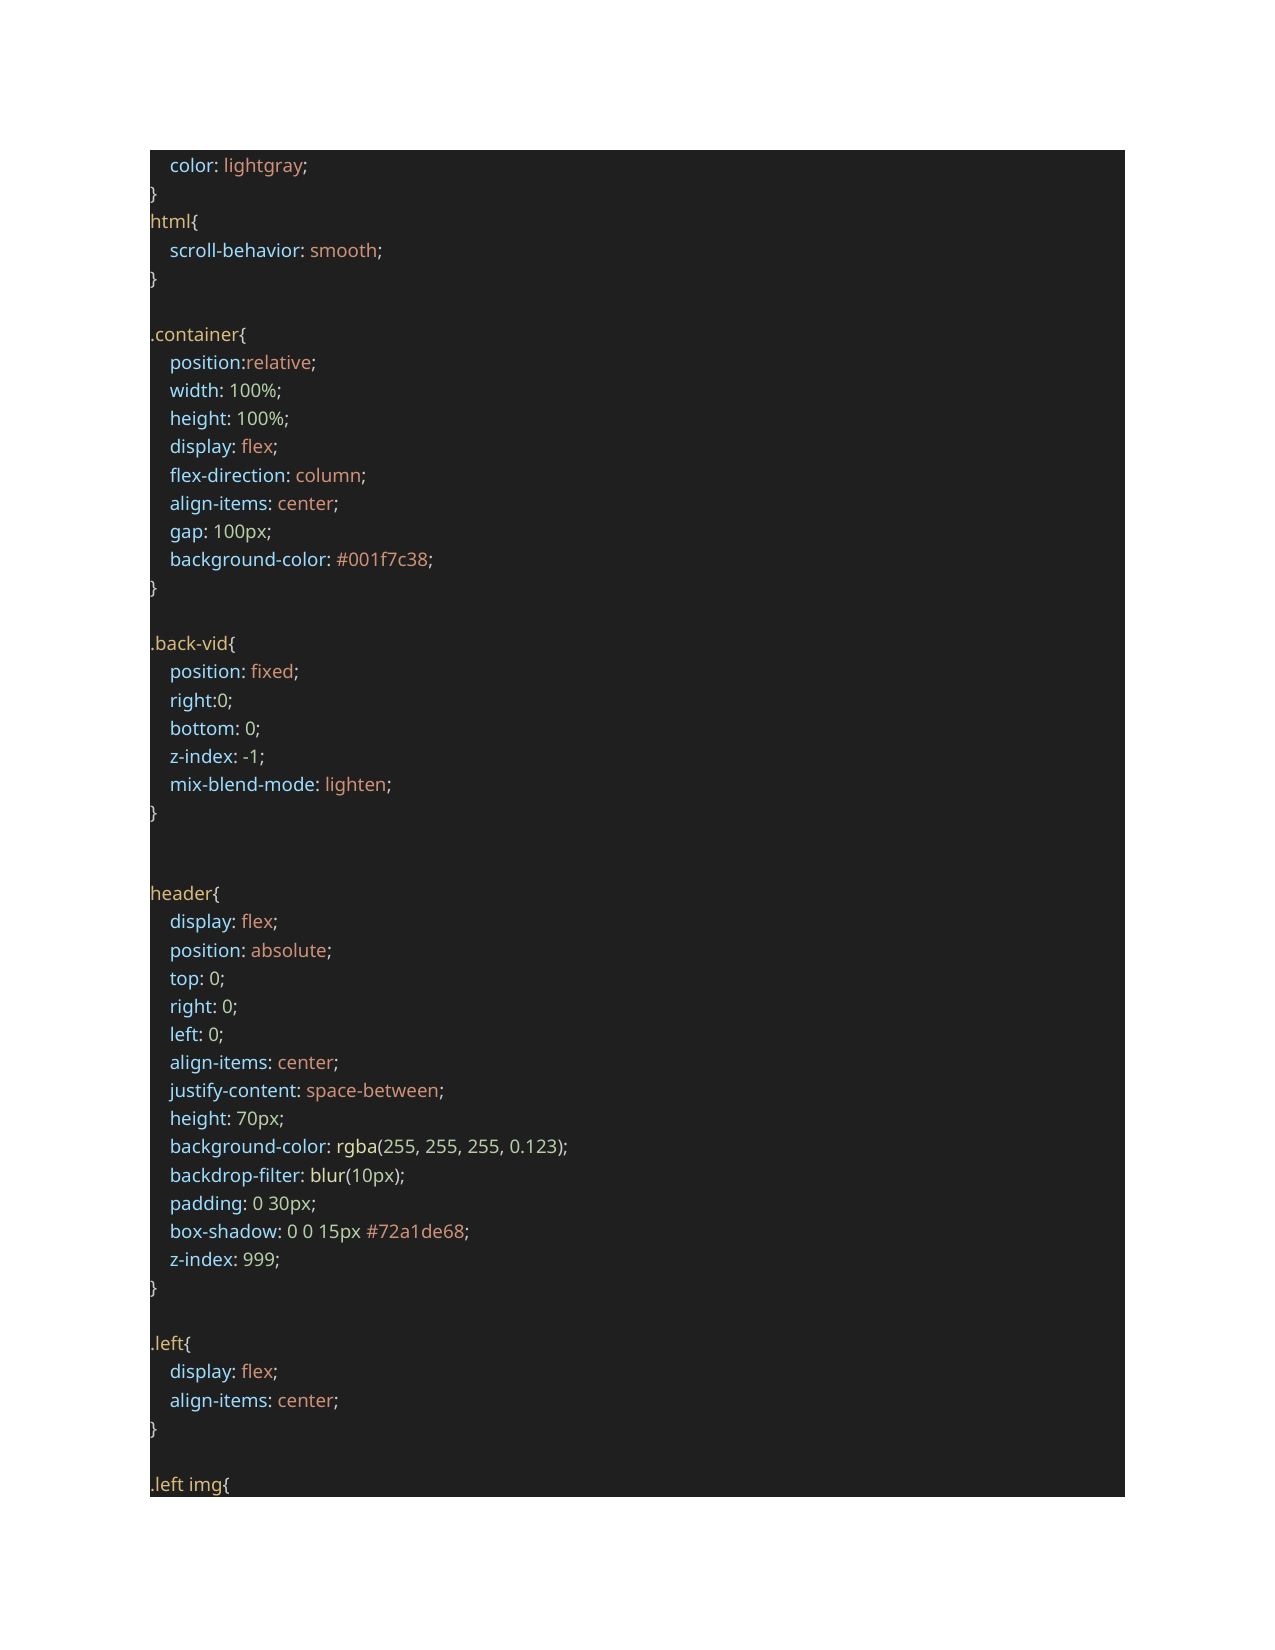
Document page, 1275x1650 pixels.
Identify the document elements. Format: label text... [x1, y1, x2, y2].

text color: lightgray; [150, 150, 1125, 178]
text box-shadow: 0 0 15px #72a1de68; [150, 1216, 1125, 1244]
text align-items: center; [150, 1384, 1125, 1412]
text width: 100%; [150, 375, 1125, 403]
text display: flex; [150, 1356, 1125, 1384]
text backdrop-filter: blur(10px); [150, 1159, 1125, 1187]
text } [150, 1412, 1125, 1441]
text z-index: 999; [150, 1244, 1125, 1272]
text } [150, 262, 1125, 291]
text justify-content: space-between; [150, 1075, 1125, 1103]
text bottom: 0; [150, 712, 1125, 741]
text display: flex; [150, 431, 1125, 459]
text position: absolute; [150, 934, 1125, 962]
text flex-direction: column; [150, 459, 1125, 487]
text height: 70px; [150, 1103, 1125, 1131]
text mix-blend-mode: lighten; [150, 769, 1125, 797]
text align-items: center; [150, 487, 1125, 516]
text top: 0; [150, 962, 1125, 991]
text right:0; [150, 684, 1125, 712]
text z-index: -1; [150, 741, 1125, 769]
text .left img{ [150, 1469, 1125, 1497]
text html{ [150, 206, 1125, 234]
text right: 0; [150, 991, 1125, 1019]
text header{ [150, 878, 1125, 906]
text height: 100%; [150, 403, 1125, 431]
text .container{ [150, 319, 1125, 347]
text } [150, 572, 1125, 600]
text } [150, 178, 1125, 206]
text } [150, 1272, 1125, 1300]
text left: 0; [150, 1019, 1125, 1047]
text position: fixed; [150, 656, 1125, 684]
text align-items: center; [150, 1047, 1125, 1075]
text .left{ [150, 1328, 1125, 1356]
text .back-vid{ [150, 628, 1125, 656]
text scroll-behavior: smooth; [150, 234, 1125, 262]
text background-color: rgba(255, 255, 255, 0.123); [150, 1131, 1125, 1159]
text gap: 100px; [150, 516, 1125, 544]
text } [150, 797, 1125, 825]
text background-color: #001f7c38; [150, 544, 1125, 572]
text display: flex; [150, 906, 1125, 934]
text position:relative; [150, 347, 1125, 375]
text padding: 0 30px; [150, 1187, 1125, 1216]
